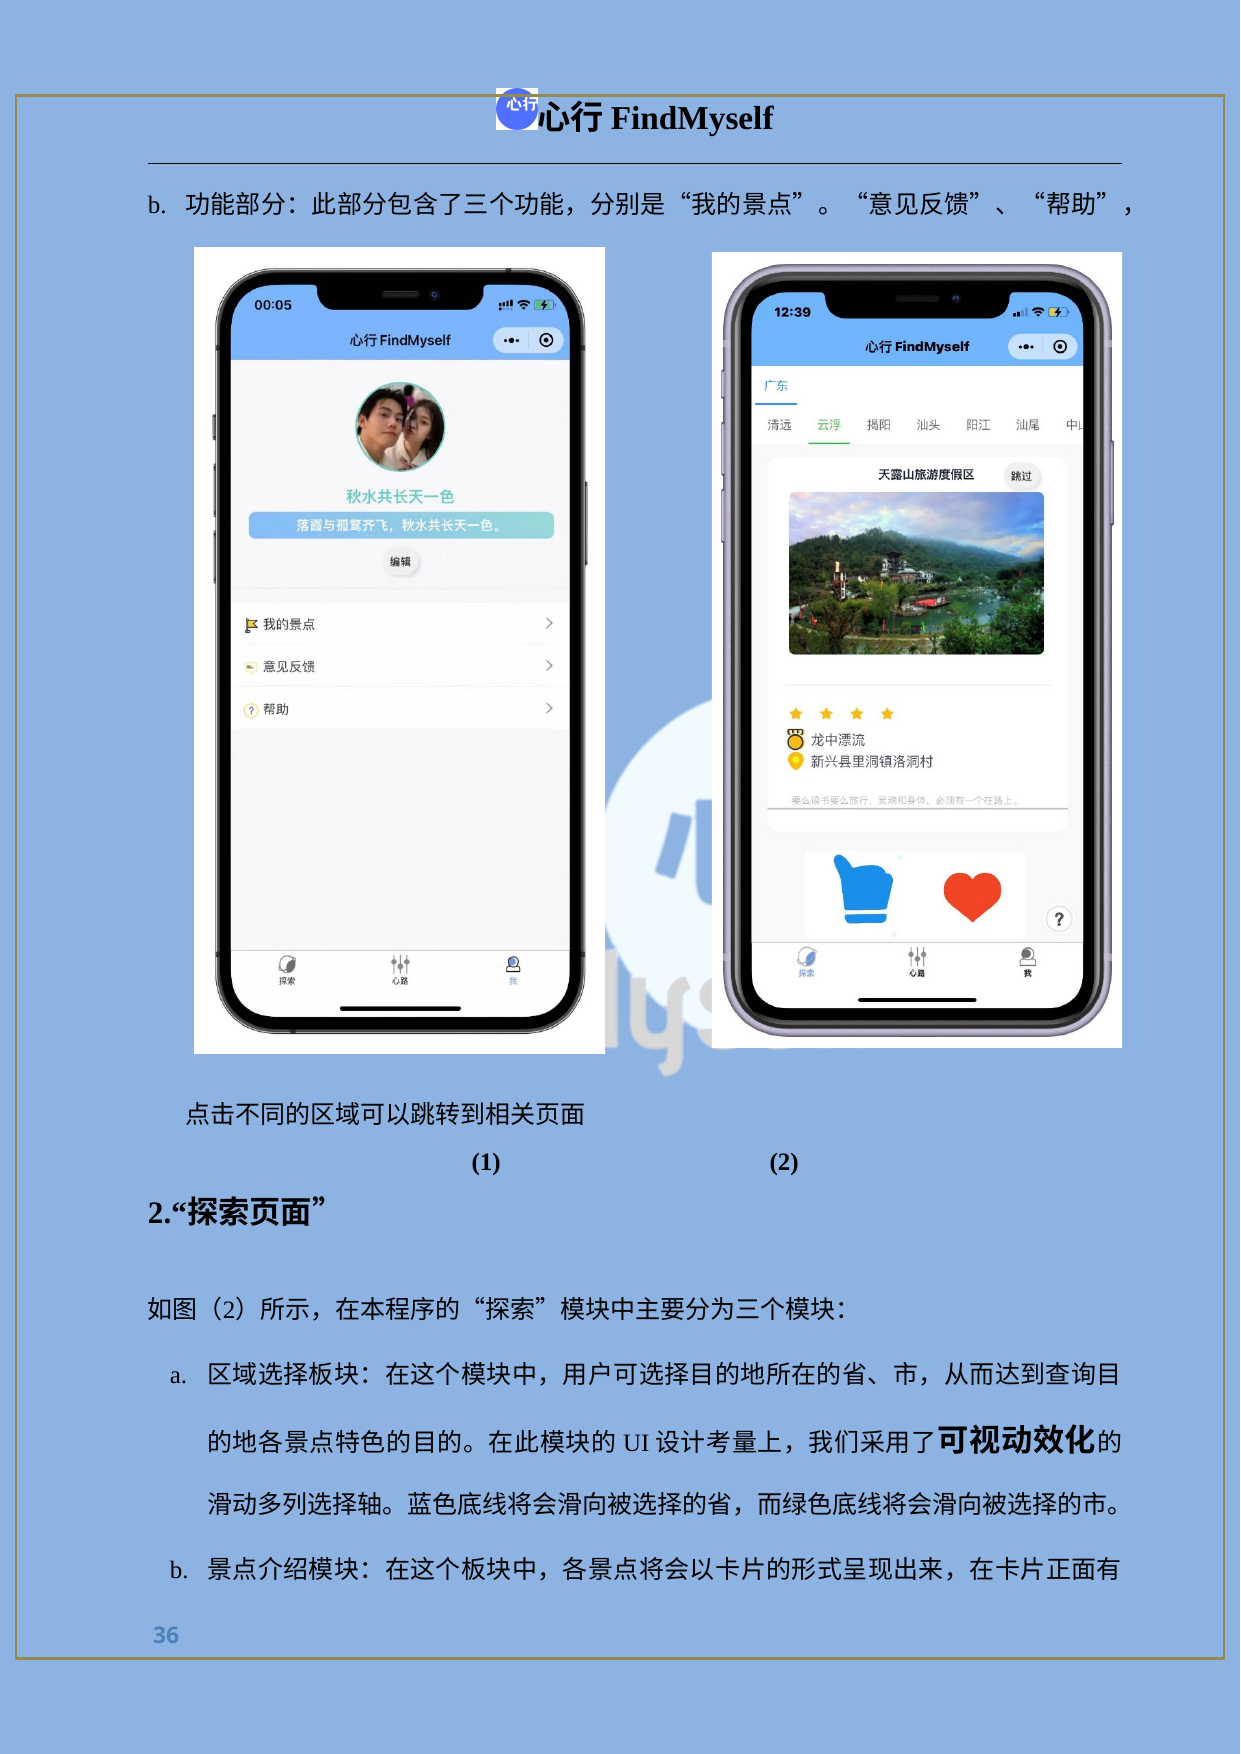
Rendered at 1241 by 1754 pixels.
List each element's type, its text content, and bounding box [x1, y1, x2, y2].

list 2.“探索页面” [148, 1178, 1122, 1243]
list 区域选择板块：在这个模块中，用户可选择目的地所在的省、市，从而达到查询目的地各景点特色的目的。在此模块的UI设计考量上，我们采用了可视动效化的滑动多列选择轴。蓝色底线将会滑向被选择的省，而绿色底线将会滑向被选择的市。 [169, 1340, 1122, 1535]
list 如图（2）所示，在本程序的“探索”模块中主要分为三个模块： [148, 1275, 1122, 1340]
text (1) (2) [148, 1145, 1122, 1178]
picture [496, 97, 538, 130]
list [169, 1535, 1122, 1600]
picture [496, 88, 538, 94]
picture [194, 247, 605, 1054]
picture [711, 252, 1123, 1048]
